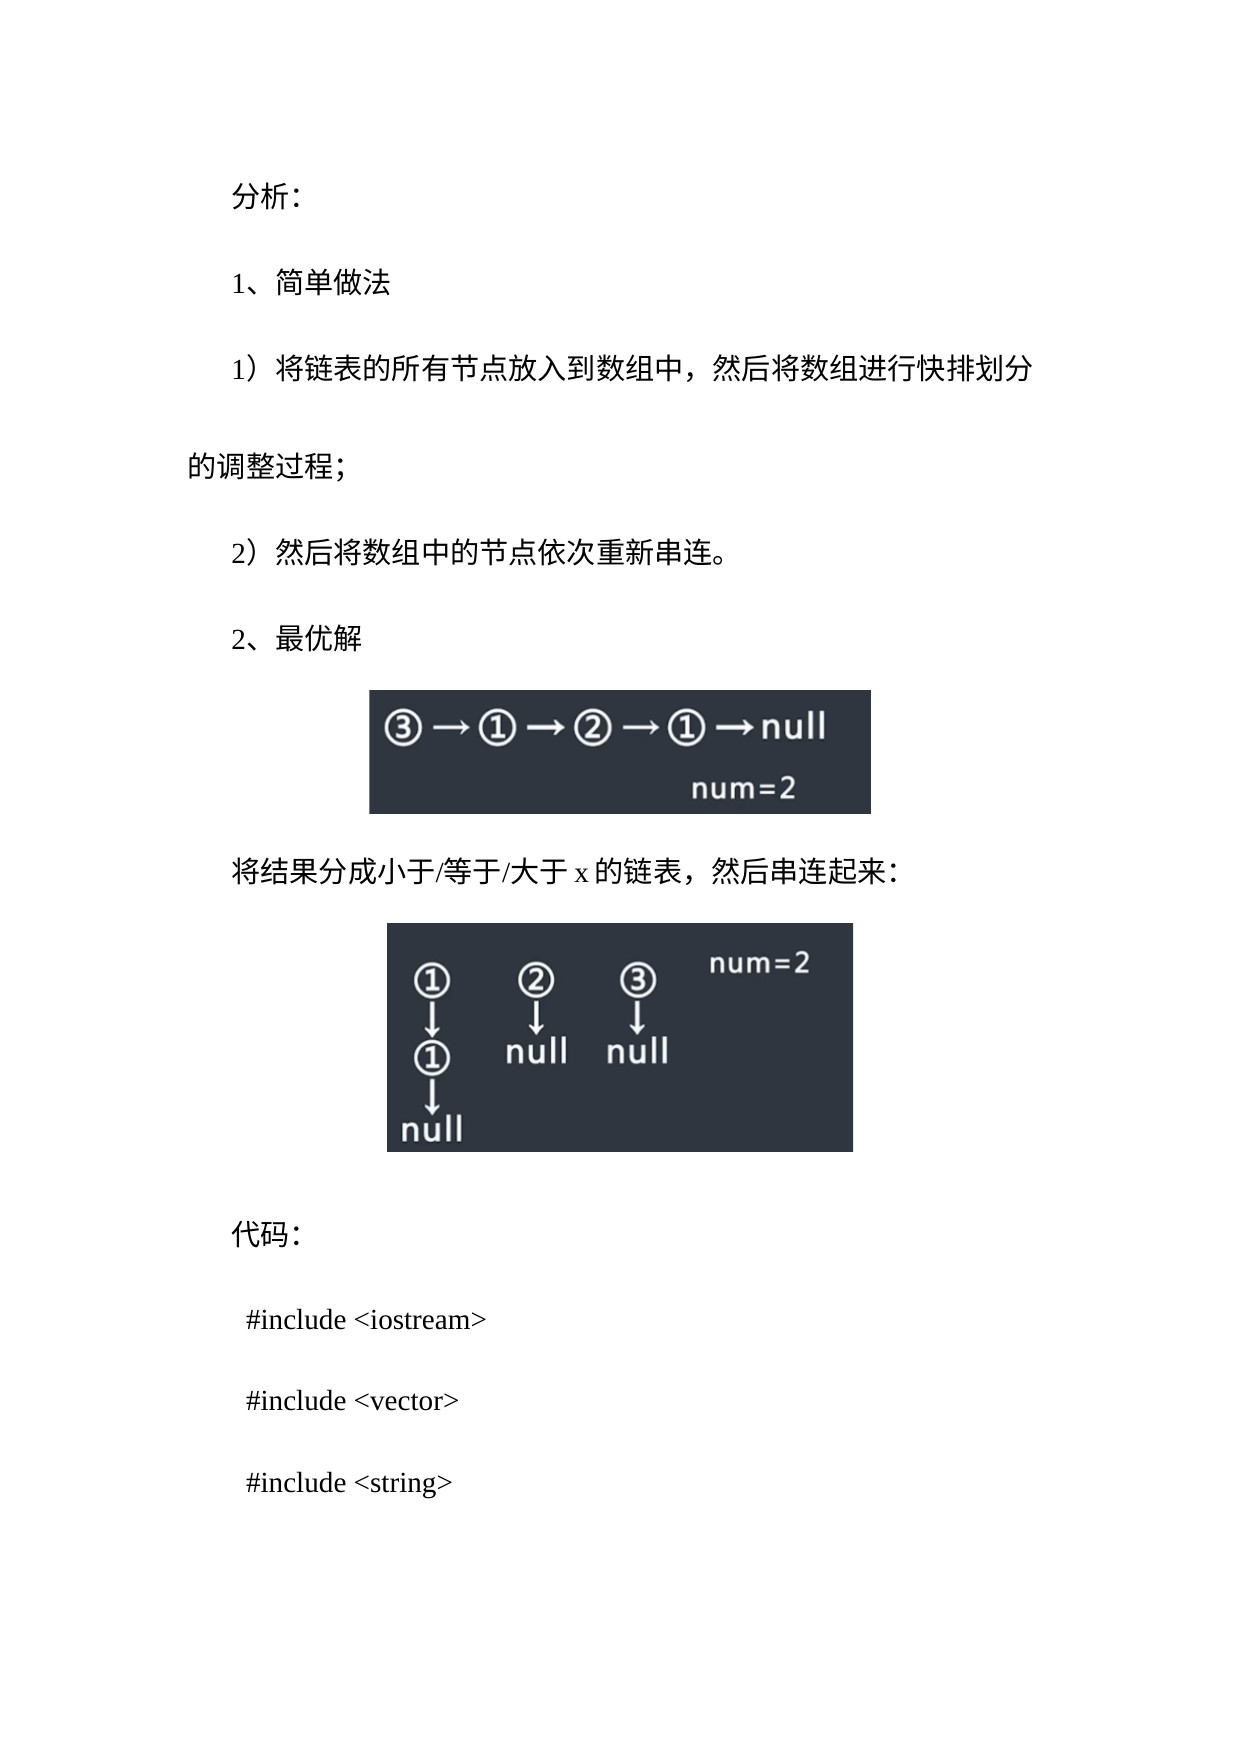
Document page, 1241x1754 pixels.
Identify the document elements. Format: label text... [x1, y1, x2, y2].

text 将结果分成小于/等于/大于x的链表，然后串连起来： [231, 837, 1053, 902]
text 1）将链表的所有节点放入到数组中，然后将数组进行快排划分的调整过程； [187, 334, 1053, 497]
text 2、最优解 [231, 604, 1053, 669]
text #include <string> [246, 1449, 1053, 1514]
text 1、简单做法 [231, 248, 1053, 313]
text #include <vector> [246, 1368, 1053, 1433]
text 分析： [187, 162, 1053, 227]
text 2）然后将数组中的节点依次重新串连。 [187, 518, 1053, 583]
picture [387, 923, 854, 1152]
text 代码： [187, 1200, 1053, 1265]
picture [369, 690, 871, 814]
text #include <iostream> [246, 1286, 1053, 1351]
